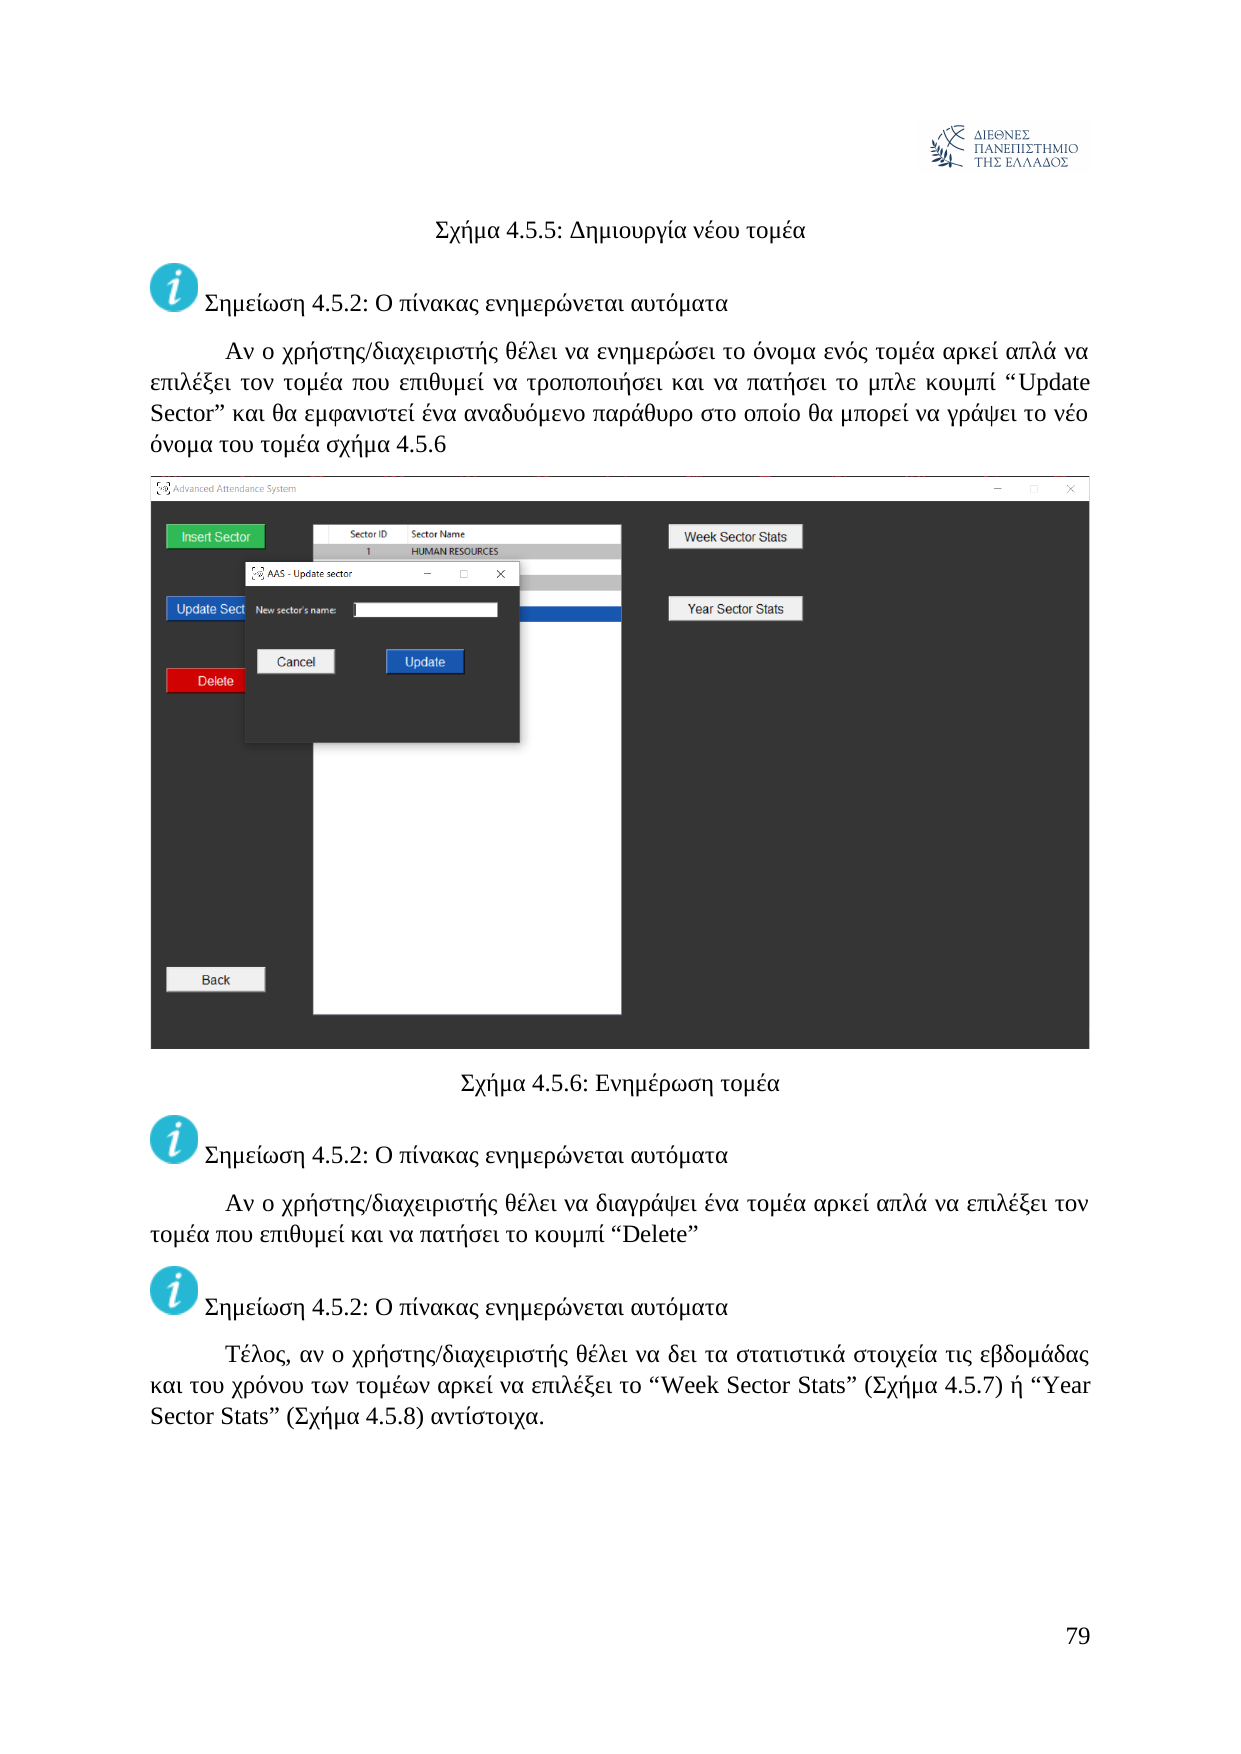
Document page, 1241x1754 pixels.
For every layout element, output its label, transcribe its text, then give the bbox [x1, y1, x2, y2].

text Αν ο χρήστης/διαχειριστής θέλει να ενημερώσει το όνομα ενός τομέα αρκεί απλά να επιλέξει τον τομέα που επιθυμεί να τροποποιήσει και να πατήσει το μπλε κουμπί “Update Sector” και θα εμφανιστεί ένα αναδυόμενο παράθυρο στο οποίο θα μπορεί να γράψει το νέο όνομα του τομέα σχήμα 4.5.6 [150, 336, 1090, 458]
text Τέλος, αν ο χρήστης/διαχειριστής θέλει να δει τα στατιστικά στοιχεία τις εβδομάδας και του χρόνου των τομέων αρκεί να επιλέξει το “Week Sector Stats” (Σχήμα 4.5.7) ή “Year Sector Stats” (Σχήμα 4.5.8) αντίστοιχα. [150, 1339, 1090, 1430]
picture [150, 263, 198, 312]
text Αν ο χρήστης/διαχειριστής θέλει να διαγράψει ένα τομέα αρκεί απλά να επιλέξει τον τομέα που επιθυμεί και να πατήσει το κουμπί “Delete” [150, 1188, 1090, 1248]
text Σημείωση 4.5.2: Ο πίνακας ενημερώνεται αυτόματα [150, 1267, 1090, 1320]
text Σχήμα 4.5.5: Δημιουργία νέου τομέα [150, 216, 1090, 244]
picture [150, 476, 1090, 1049]
text Σημείωση 4.5.2: Ο πίνακας ενημερώνεται αυτόματα [150, 263, 1090, 317]
picture [917, 120, 1091, 174]
picture [150, 1266, 198, 1315]
text Σημείωση 4.5.2: Ο πίνακας ενημερώνεται αυτόματα [150, 1116, 1090, 1169]
picture [150, 1115, 198, 1164]
text Σχήμα 4.5.6: Ενημέρωση τομέα [150, 1068, 1090, 1097]
